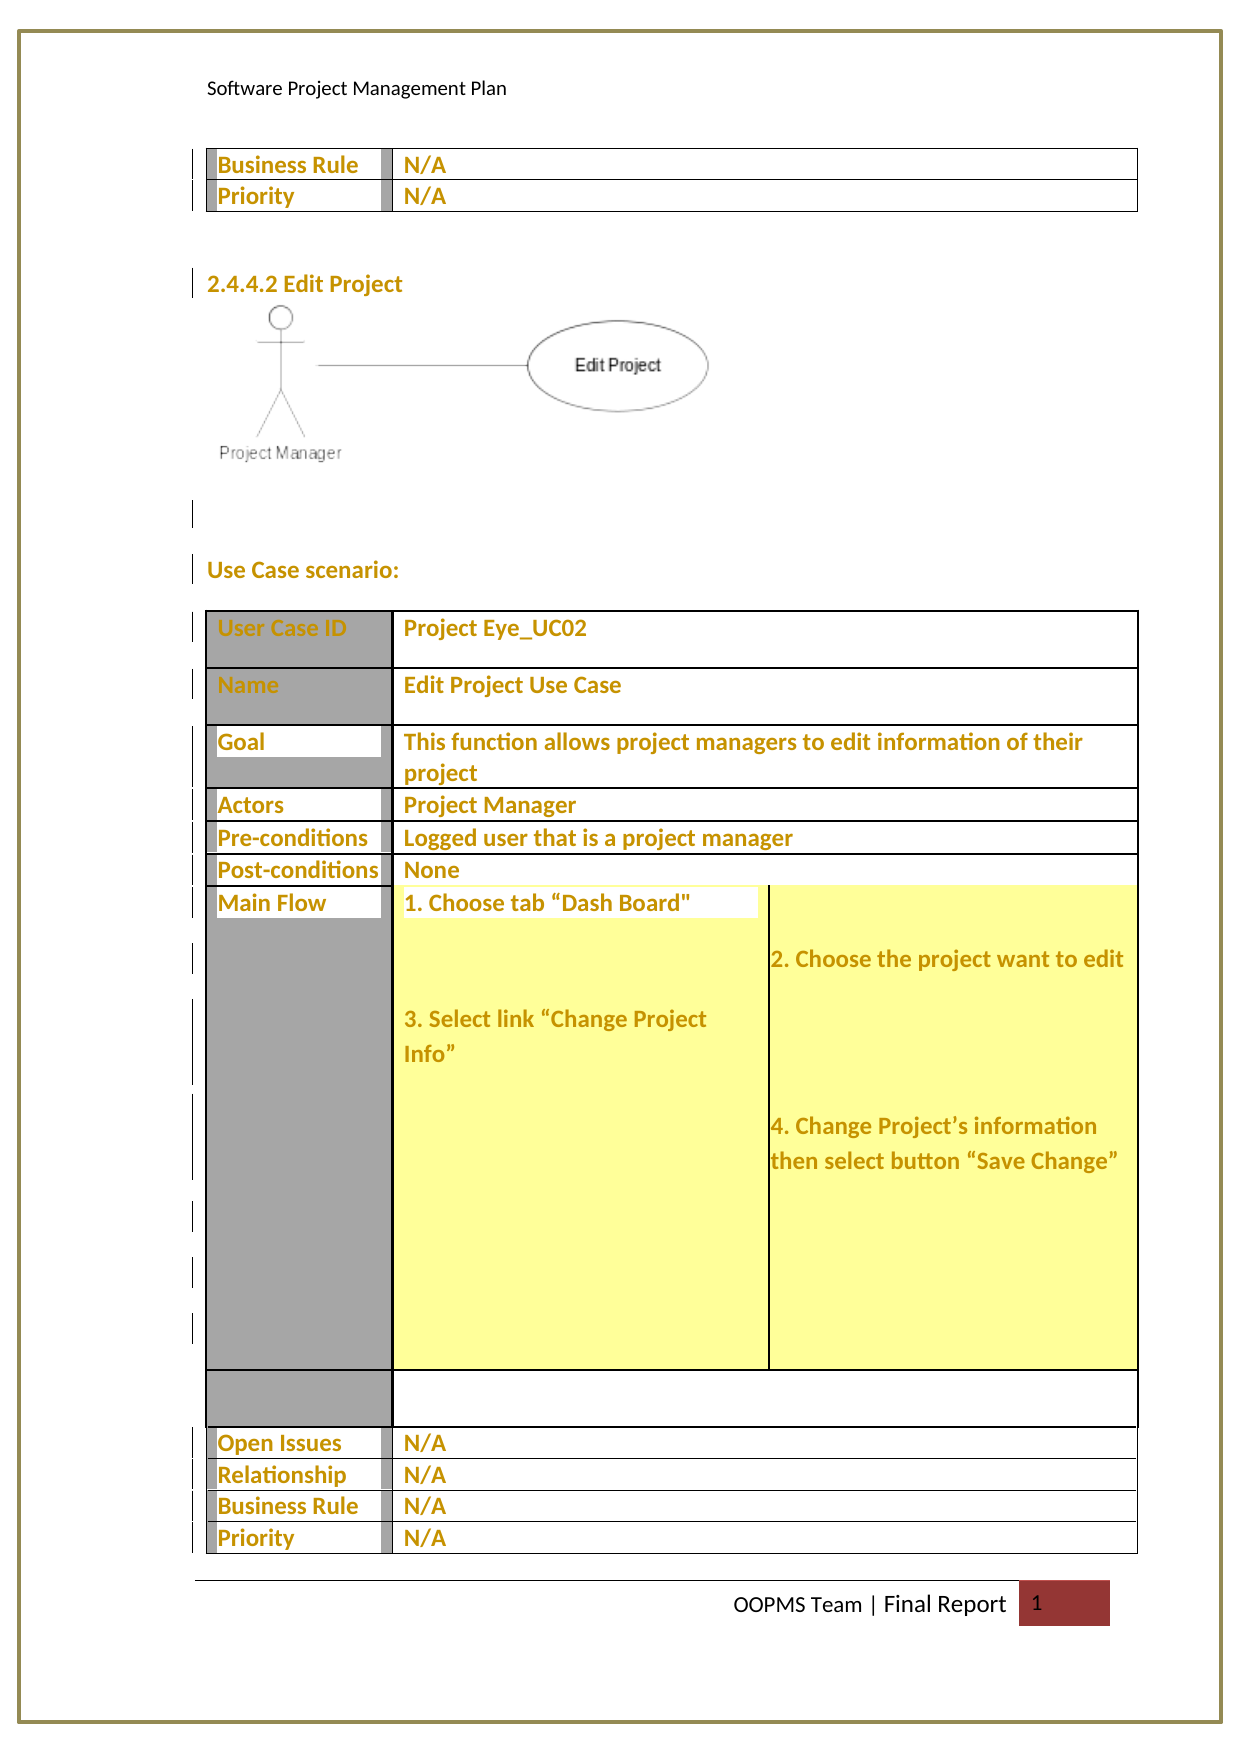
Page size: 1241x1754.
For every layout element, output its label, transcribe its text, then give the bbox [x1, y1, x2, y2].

table_header Project Eye_UC02 [394, 612, 1137, 667]
table_cell 2. Choose the project want to edit 4. Change Project’s information then select button “Save Change” [770, 885, 1137, 1369]
table_cell 1. Choose tab “Dash Board" 3. Select link “Change Project Info” [394, 885, 768, 1369]
text Use Case scenario: [207, 554, 1122, 584]
subtitle 2.4.4.2 Edit Project [207, 268, 1122, 298]
table_cell [207, 1371, 391, 1426]
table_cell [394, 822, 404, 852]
table_cell Main Flow [207, 887, 391, 1369]
table_cell [394, 1371, 1137, 1426]
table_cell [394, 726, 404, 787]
table_cell Name [207, 669, 391, 724]
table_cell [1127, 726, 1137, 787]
table_cell Edit Project Use Case [394, 669, 1137, 724]
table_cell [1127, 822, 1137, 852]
table_cell Goal [207, 726, 391, 787]
table_header User Case ID [207, 612, 391, 667]
